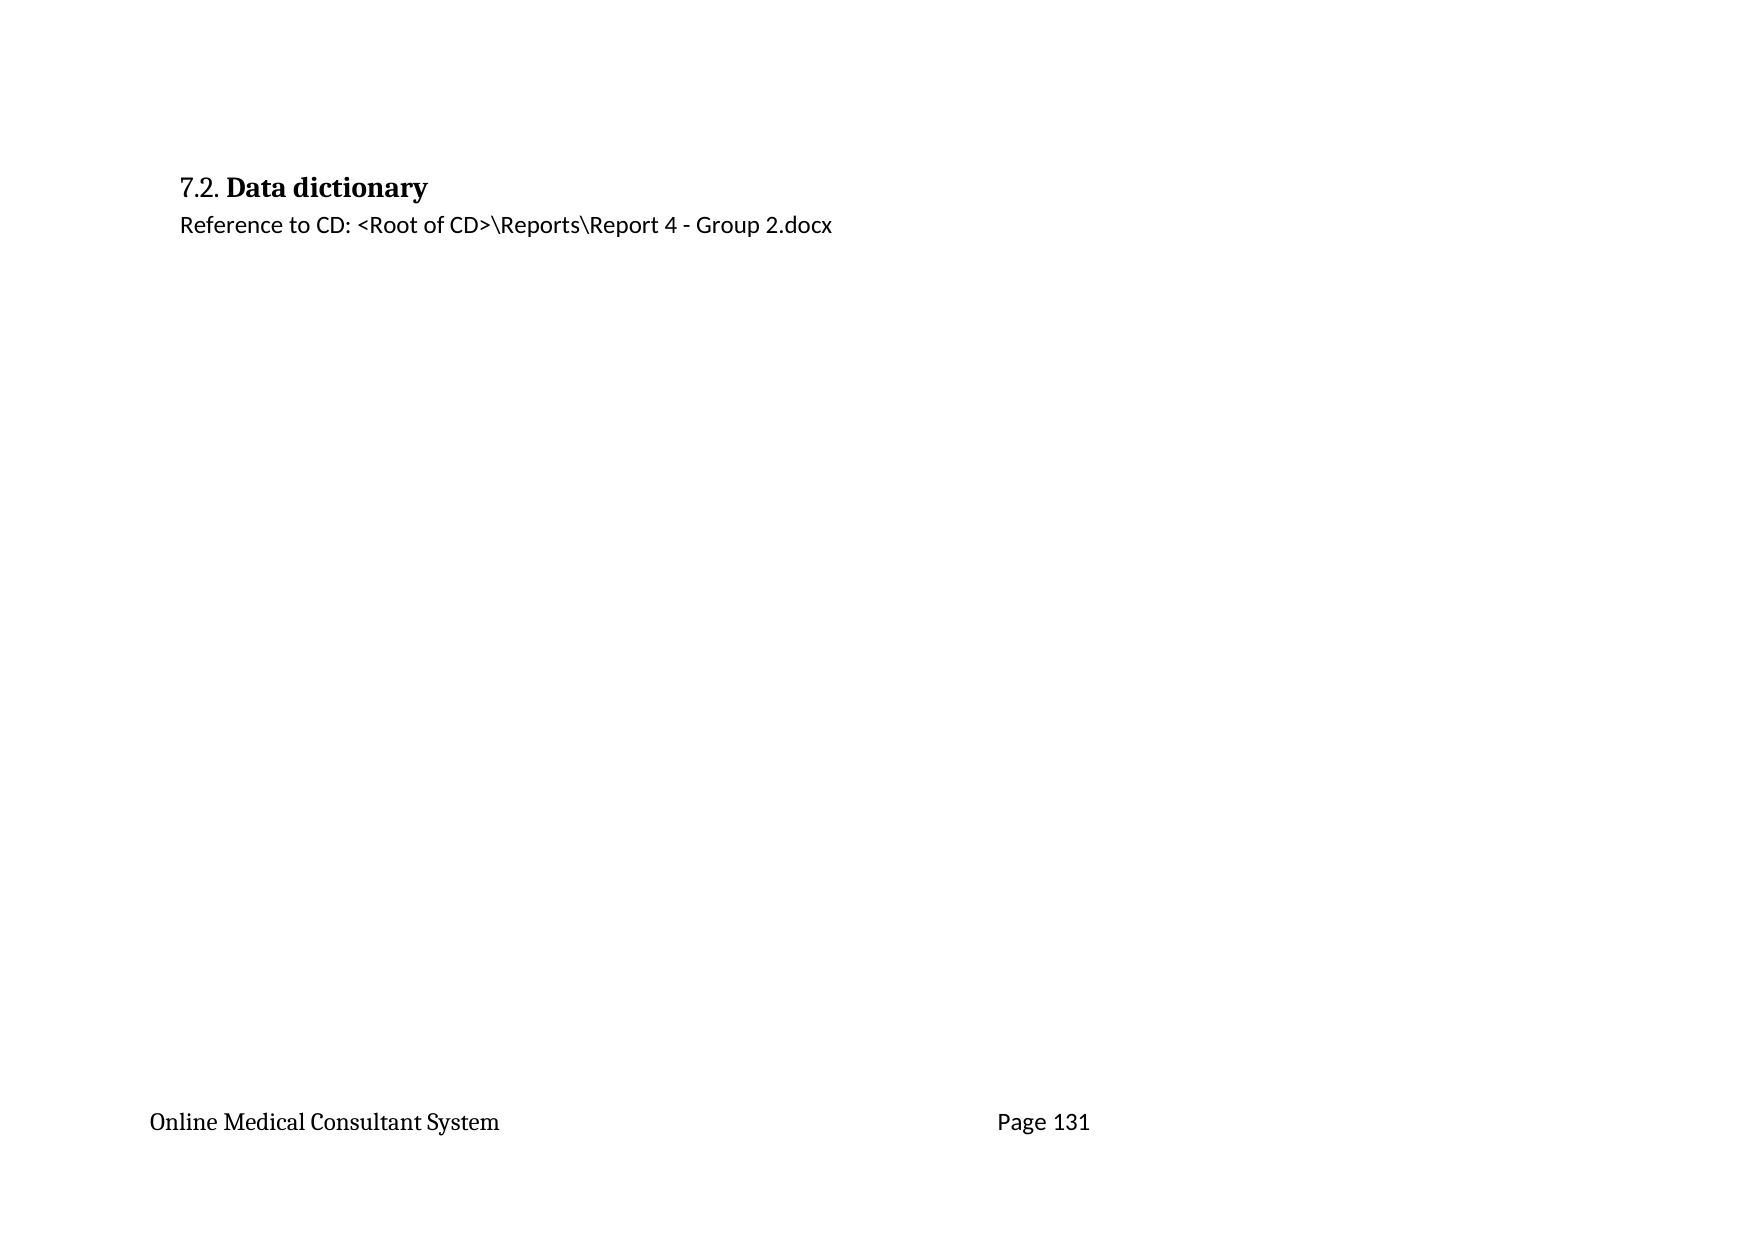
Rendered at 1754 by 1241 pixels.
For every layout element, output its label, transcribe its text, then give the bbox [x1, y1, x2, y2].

text Reference to CD: <Root of CD>\Reports\Report 4 - Group 2.docx [150, 209, 1604, 240]
subtitle Data dictionary [180, 171, 1604, 204]
